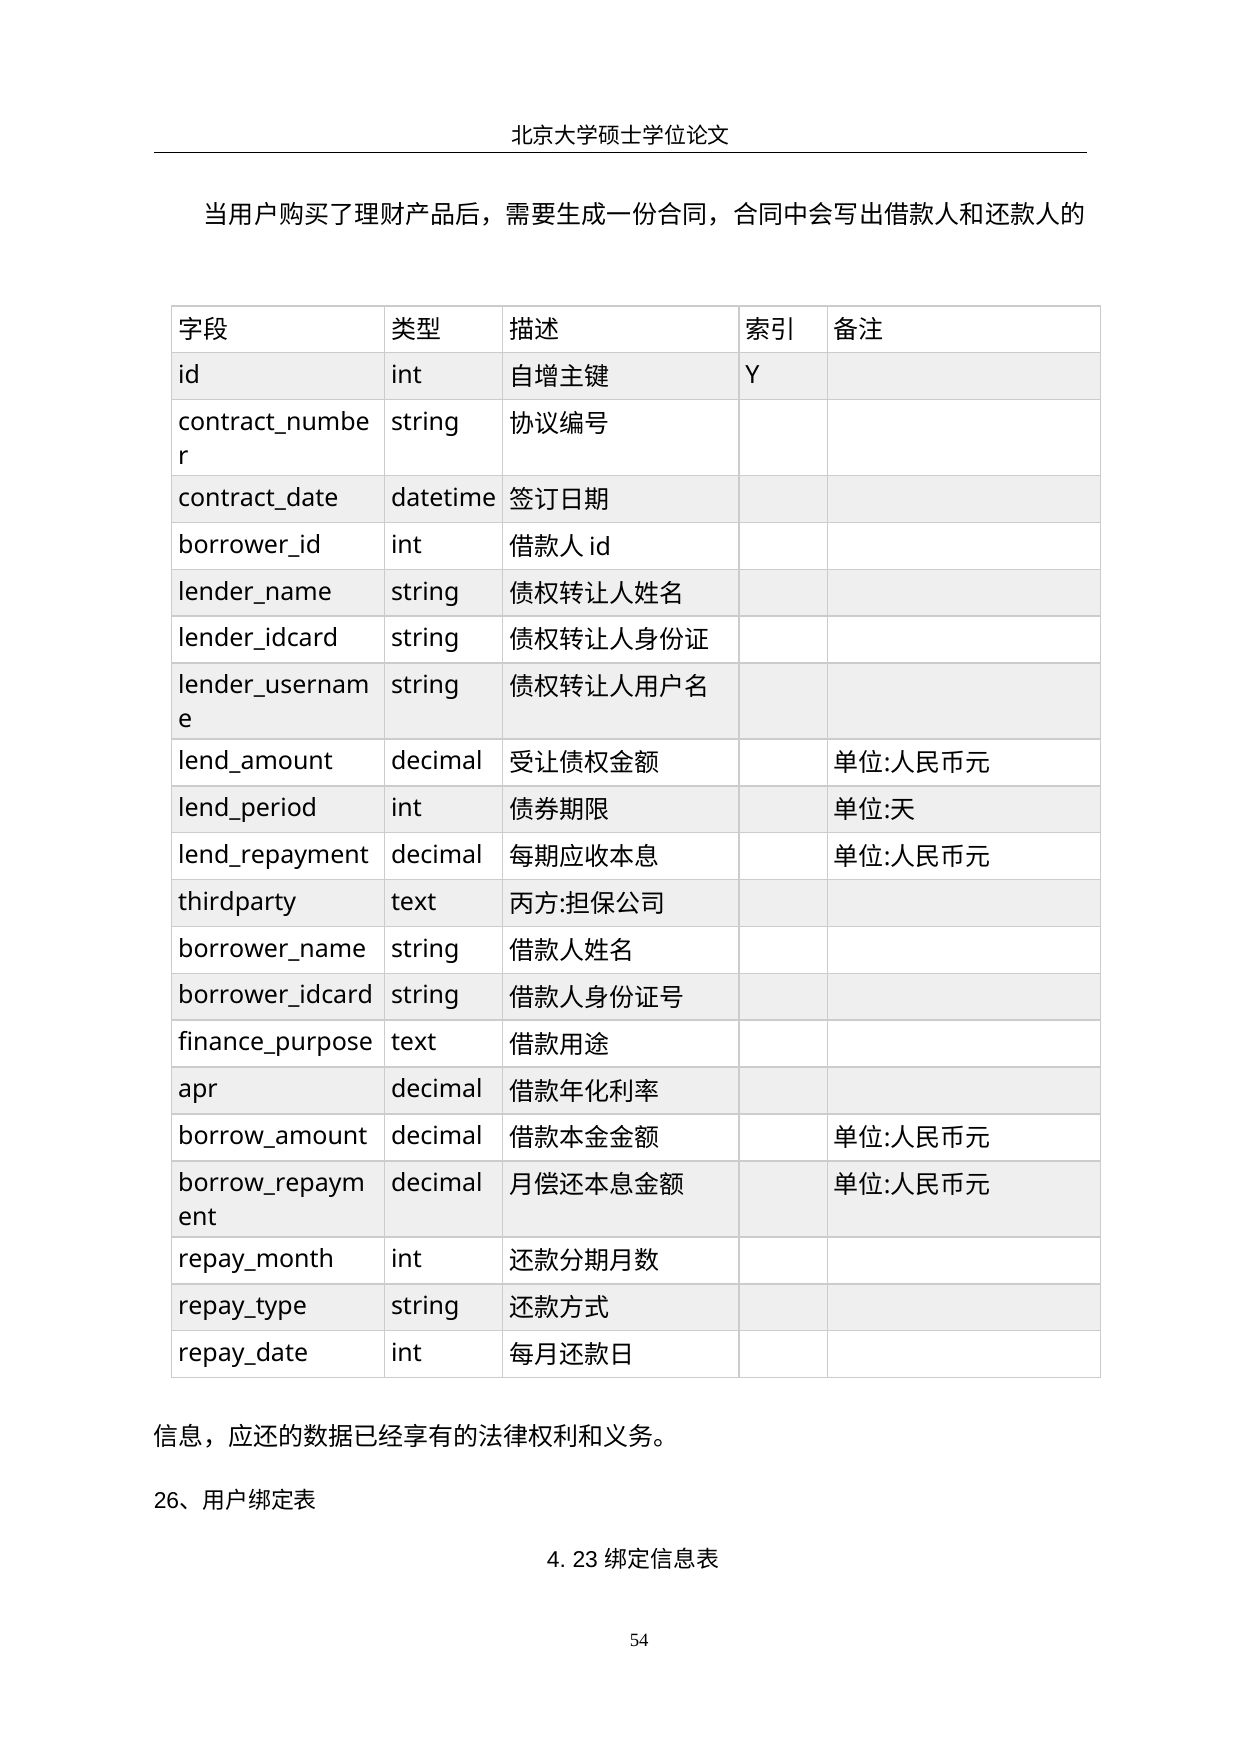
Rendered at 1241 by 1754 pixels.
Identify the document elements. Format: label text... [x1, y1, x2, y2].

table_cell int [385, 353, 502, 399]
text 当用户购买了理财产品后，需要生成一份合同，合同中会写出借款人和还款人的信息，应还的数据已经享有的法律权利和义务。 [153, 178, 1087, 1469]
table_cell [828, 1285, 1100, 1330]
table_cell 受让债权金额 [503, 740, 738, 785]
table_cell contract_date [172, 476, 384, 522]
table_cell 签订日期 [503, 476, 738, 522]
table_cell int [385, 523, 502, 568]
table_cell lender_idcard [172, 617, 384, 662]
table_cell int [385, 1331, 502, 1377]
table_cell 月偿还本息金额 [503, 1162, 738, 1236]
table_cell 还款分期月数 [503, 1238, 738, 1283]
table_header 备注 [828, 307, 1100, 352]
text 26、用户绑定表 [153, 1481, 1087, 1515]
table_cell [828, 927, 1100, 972]
table_cell 单位:人民币元 [828, 833, 1100, 879]
table_cell [740, 523, 827, 568]
table_cell 丙方:担保公司 [503, 880, 738, 926]
table_cell contract_number [172, 400, 384, 475]
table_cell 每月还款日 [503, 1331, 738, 1377]
table_cell [740, 880, 827, 926]
table_cell lend_repayment [172, 833, 384, 879]
table_cell [740, 1238, 827, 1283]
table_cell [828, 617, 1100, 662]
table_cell 借款人id [503, 523, 738, 568]
table_cell 自增主键 [503, 353, 738, 399]
table_cell 债券期限 [503, 787, 738, 832]
table_cell datetime [385, 476, 502, 522]
table_cell borrower_idcard [172, 974, 384, 1019]
table_cell Y [740, 353, 827, 399]
table_cell [828, 476, 1100, 522]
table_cell [828, 400, 1100, 475]
table_header 字段 [172, 307, 384, 352]
table_cell string [385, 664, 502, 738]
table_cell borrower_id [172, 523, 384, 568]
table_cell borrow_amount [172, 1115, 384, 1160]
table_cell string [385, 617, 502, 662]
table_cell apr [172, 1068, 384, 1113]
table_cell [740, 400, 827, 475]
table_cell string [385, 974, 502, 1019]
table_cell [740, 833, 827, 879]
table_cell decimal [385, 1115, 502, 1160]
table_cell string [385, 400, 502, 475]
table_cell [740, 740, 827, 785]
table_cell [740, 570, 827, 615]
table_header 描述 [503, 307, 738, 352]
table_cell [740, 974, 827, 1019]
table_cell int [385, 787, 502, 832]
table_cell [740, 927, 827, 972]
table_cell 借款人姓名 [503, 927, 738, 972]
table_cell 还款方式 [503, 1285, 738, 1330]
table_cell 每期应收本息 [503, 833, 738, 879]
table_cell 单位:人民币元 [828, 1115, 1100, 1160]
table_cell 单位:人民币元 [828, 1162, 1100, 1236]
table_header 类型 [385, 307, 502, 352]
table_cell 单位:人民币元 [828, 740, 1100, 785]
table_cell 协议编号 [503, 400, 738, 475]
table_cell [740, 1021, 827, 1066]
table_cell [740, 1331, 827, 1377]
table_cell borrower_name [172, 927, 384, 972]
table_cell decimal [385, 1162, 502, 1236]
table_cell [828, 570, 1100, 615]
table_cell 借款本金金额 [503, 1115, 738, 1160]
table_cell 债权转让人姓名 [503, 570, 738, 615]
table_cell 单位:天 [828, 787, 1100, 832]
table_cell string [385, 927, 502, 972]
table_cell borrow_repayment [172, 1162, 384, 1236]
table_cell decimal [385, 1068, 502, 1113]
table_cell [828, 1068, 1100, 1113]
table_cell [828, 353, 1100, 399]
table_header 索引 [740, 307, 827, 352]
table_cell id [172, 353, 384, 399]
table_cell decimal [385, 740, 502, 785]
table_cell [740, 476, 827, 522]
table_cell [740, 1115, 827, 1160]
table_cell repay_date [172, 1331, 384, 1377]
table_cell [828, 1331, 1100, 1377]
table_cell int [385, 1238, 502, 1283]
table_cell [740, 1285, 827, 1330]
table_cell thirdparty [172, 880, 384, 926]
table_cell text [385, 1021, 502, 1066]
table_cell lender_username [172, 664, 384, 738]
table_cell [828, 974, 1100, 1019]
table_cell lender_name [172, 570, 384, 615]
table_cell finance_purpose [172, 1021, 384, 1066]
table_cell [828, 523, 1100, 568]
table_cell 债权转让人用户名 [503, 664, 738, 738]
table_cell repay_type [172, 1285, 384, 1330]
table_cell repay_month [172, 1238, 384, 1283]
table_cell [740, 1162, 827, 1236]
table_cell string [385, 1285, 502, 1330]
table_cell [740, 787, 827, 832]
table_cell string [385, 570, 502, 615]
table_cell 借款年化利率 [503, 1068, 738, 1113]
table_cell decimal [385, 833, 502, 879]
table_cell lend_amount [172, 740, 384, 785]
table_cell [740, 1068, 827, 1113]
table_cell [828, 880, 1100, 926]
table_cell lend_period [172, 787, 384, 832]
table_cell 借款用途 [503, 1021, 738, 1066]
table_cell 债权转让人身份证 [503, 617, 738, 662]
table_cell [828, 664, 1100, 738]
table_cell text [385, 880, 502, 926]
table_cell [828, 1238, 1100, 1283]
table_cell [740, 617, 827, 662]
table_cell 借款人身份证号 [503, 974, 738, 1019]
table_cell [740, 664, 827, 738]
table_cell [828, 1021, 1100, 1066]
